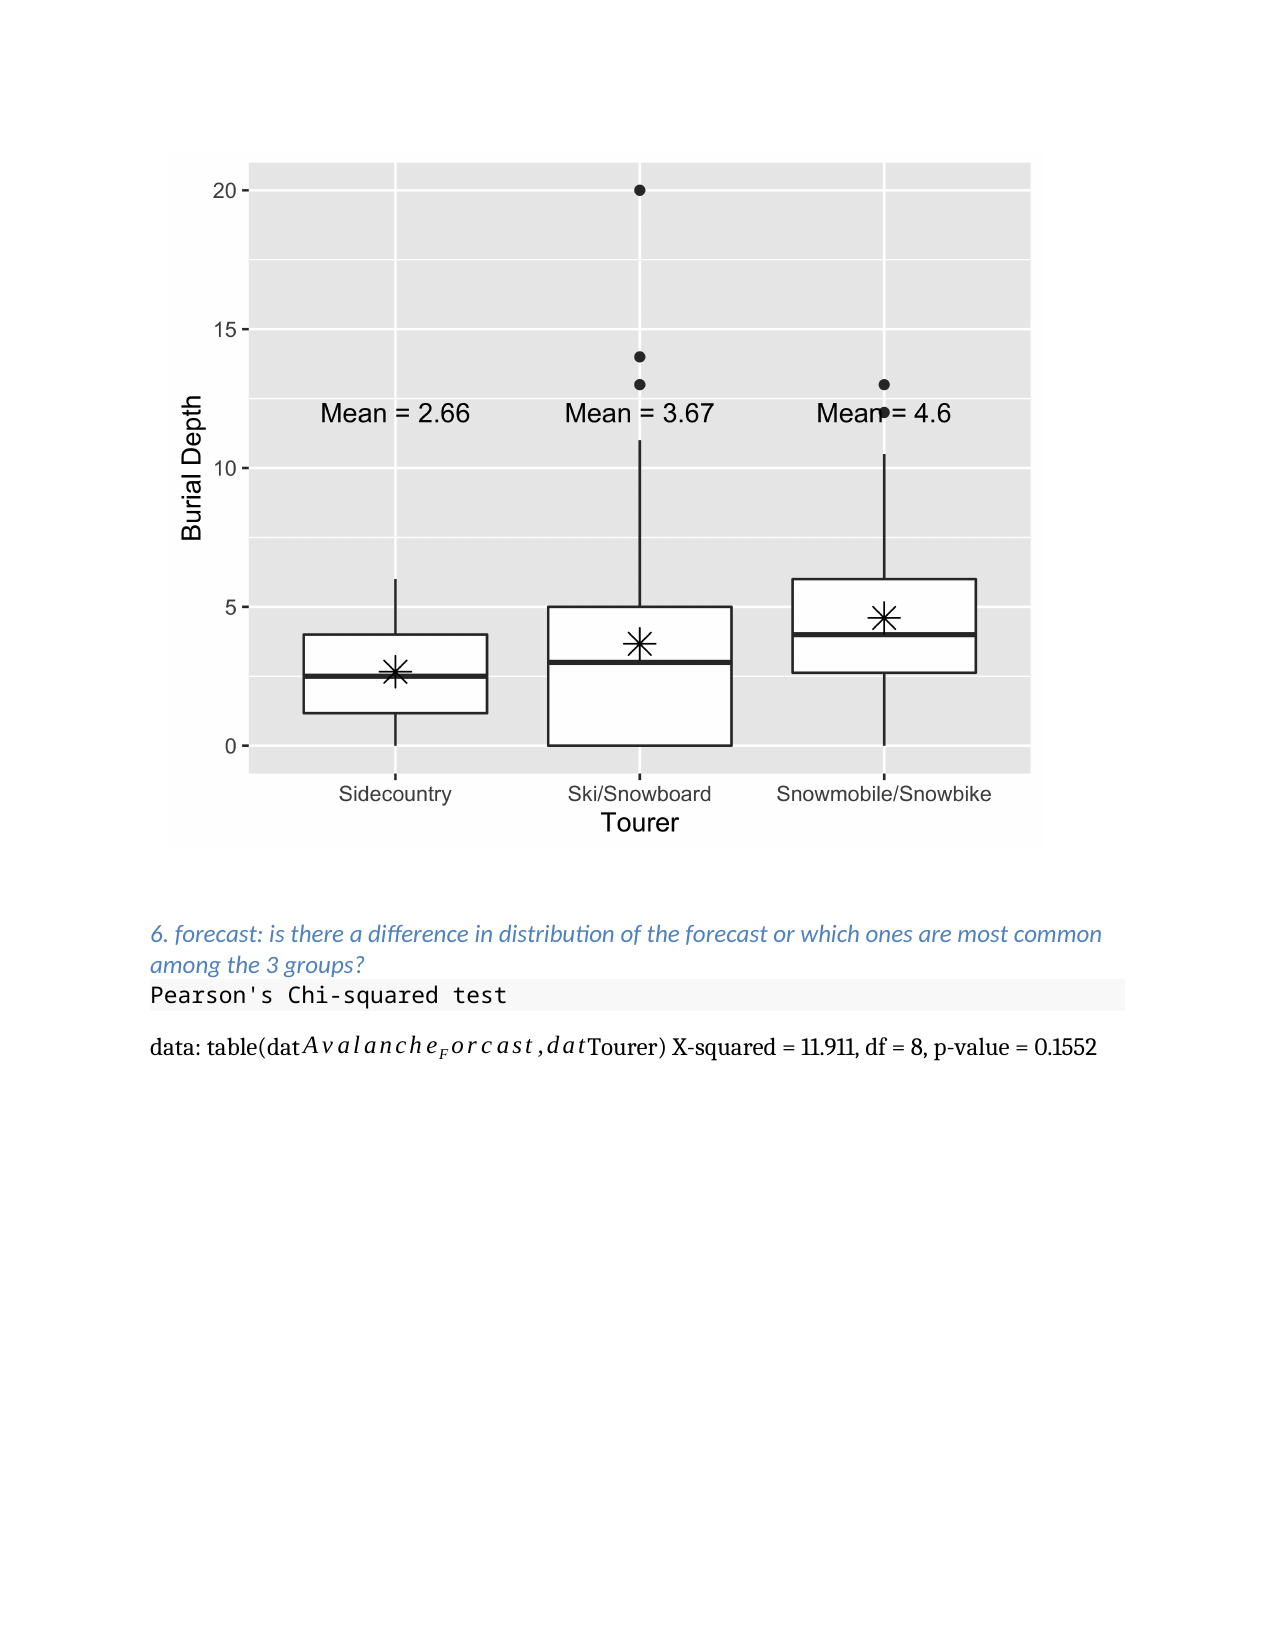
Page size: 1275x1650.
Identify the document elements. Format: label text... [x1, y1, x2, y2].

picture [168, 150, 1044, 850]
text data: table(datTourer) X-squared = 11.911, df = 8, p-value = 0.1552 [150, 1031, 1125, 1063]
subtitle 6. forecast: is there a difference in distribution of the forecast or which ones are most common among the 3 groups? [150, 918, 1125, 979]
text Pearson's Chi-squared test [150, 979, 1125, 1011]
